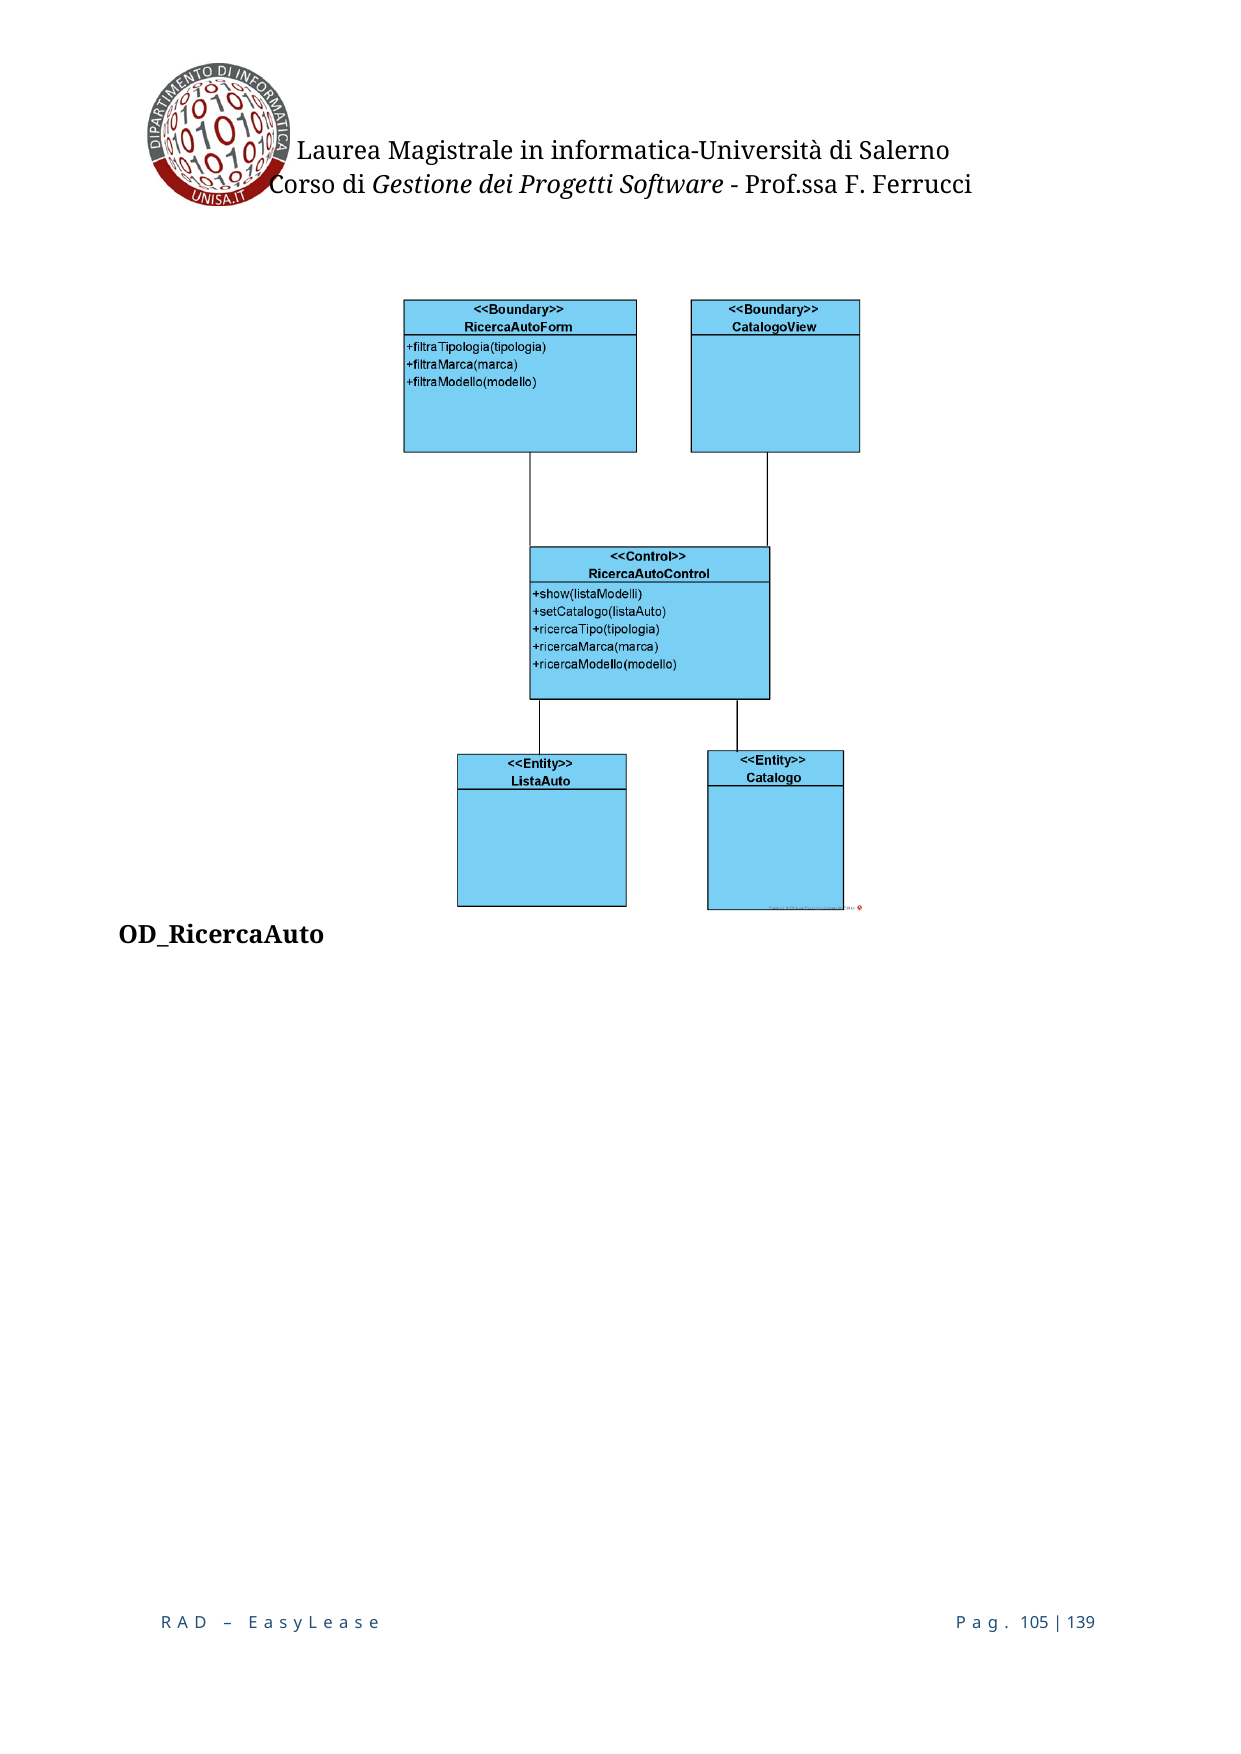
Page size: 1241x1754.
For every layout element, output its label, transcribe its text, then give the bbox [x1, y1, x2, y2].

picture [147, 63, 290, 206]
picture [401, 298, 864, 914]
